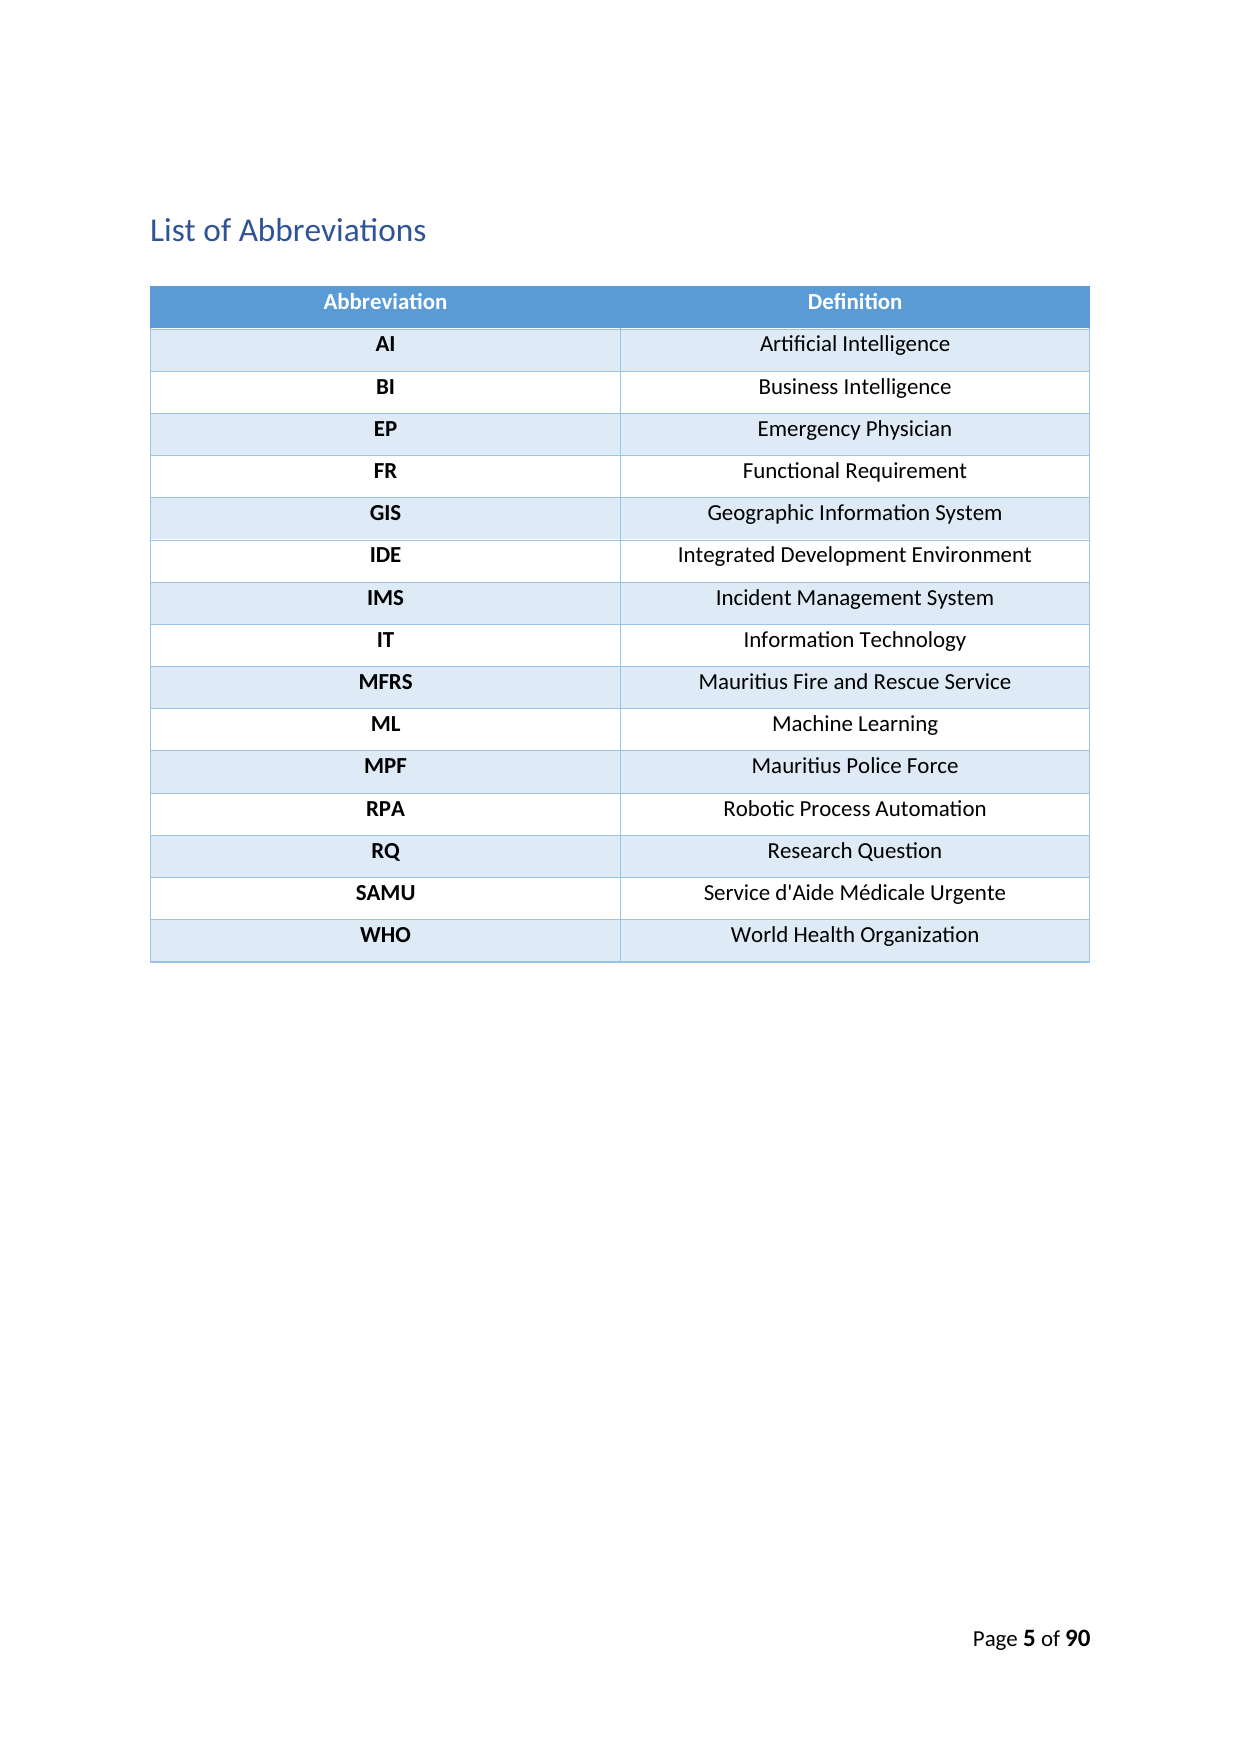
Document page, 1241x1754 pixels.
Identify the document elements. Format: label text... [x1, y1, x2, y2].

table_cell Information Technology [621, 625, 1089, 666]
table_cell GIS [151, 498, 620, 539]
table_cell SAMU [151, 878, 620, 919]
table_cell WHO [151, 920, 620, 961]
table_cell AI [151, 330, 620, 371]
table_header Definition [621, 288, 1089, 328]
table_cell MPF [151, 751, 620, 793]
table_cell World Health Organization [621, 920, 1089, 961]
table_cell IMS [151, 583, 620, 624]
table_cell IDE [151, 541, 620, 582]
table_cell EP [151, 414, 620, 455]
table_cell RPA [151, 794, 620, 835]
table_cell MFRS [151, 667, 620, 708]
table_cell Machine Learning [621, 709, 1089, 750]
table_cell Business Intelligence [621, 372, 1089, 413]
table_header Abbreviation [151, 288, 620, 328]
table_cell IT [151, 625, 620, 666]
table_cell Artificial Intelligence [621, 330, 1089, 371]
table_cell Geographic Information System [621, 498, 1089, 539]
table_cell Emergency Physician [621, 414, 1089, 455]
table_cell RQ [151, 836, 620, 877]
table_cell FR [151, 456, 620, 497]
table_cell Service d'Aide Médicale Urgente [621, 878, 1089, 919]
text List of Abbreviations [150, 209, 1090, 249]
table_cell Research Question [621, 836, 1089, 877]
table_cell Functional Requirement [621, 456, 1089, 497]
table_cell ML [151, 709, 620, 750]
table_cell Robotic Process Automation [621, 794, 1089, 835]
table_cell Integrated Development Environment [621, 541, 1089, 582]
table_cell Mauritius Fire and Rescue Service [621, 667, 1089, 708]
table_cell Incident Management System [621, 583, 1089, 624]
table_cell Mauritius Police Force [621, 751, 1089, 793]
table_cell BI [151, 372, 620, 413]
